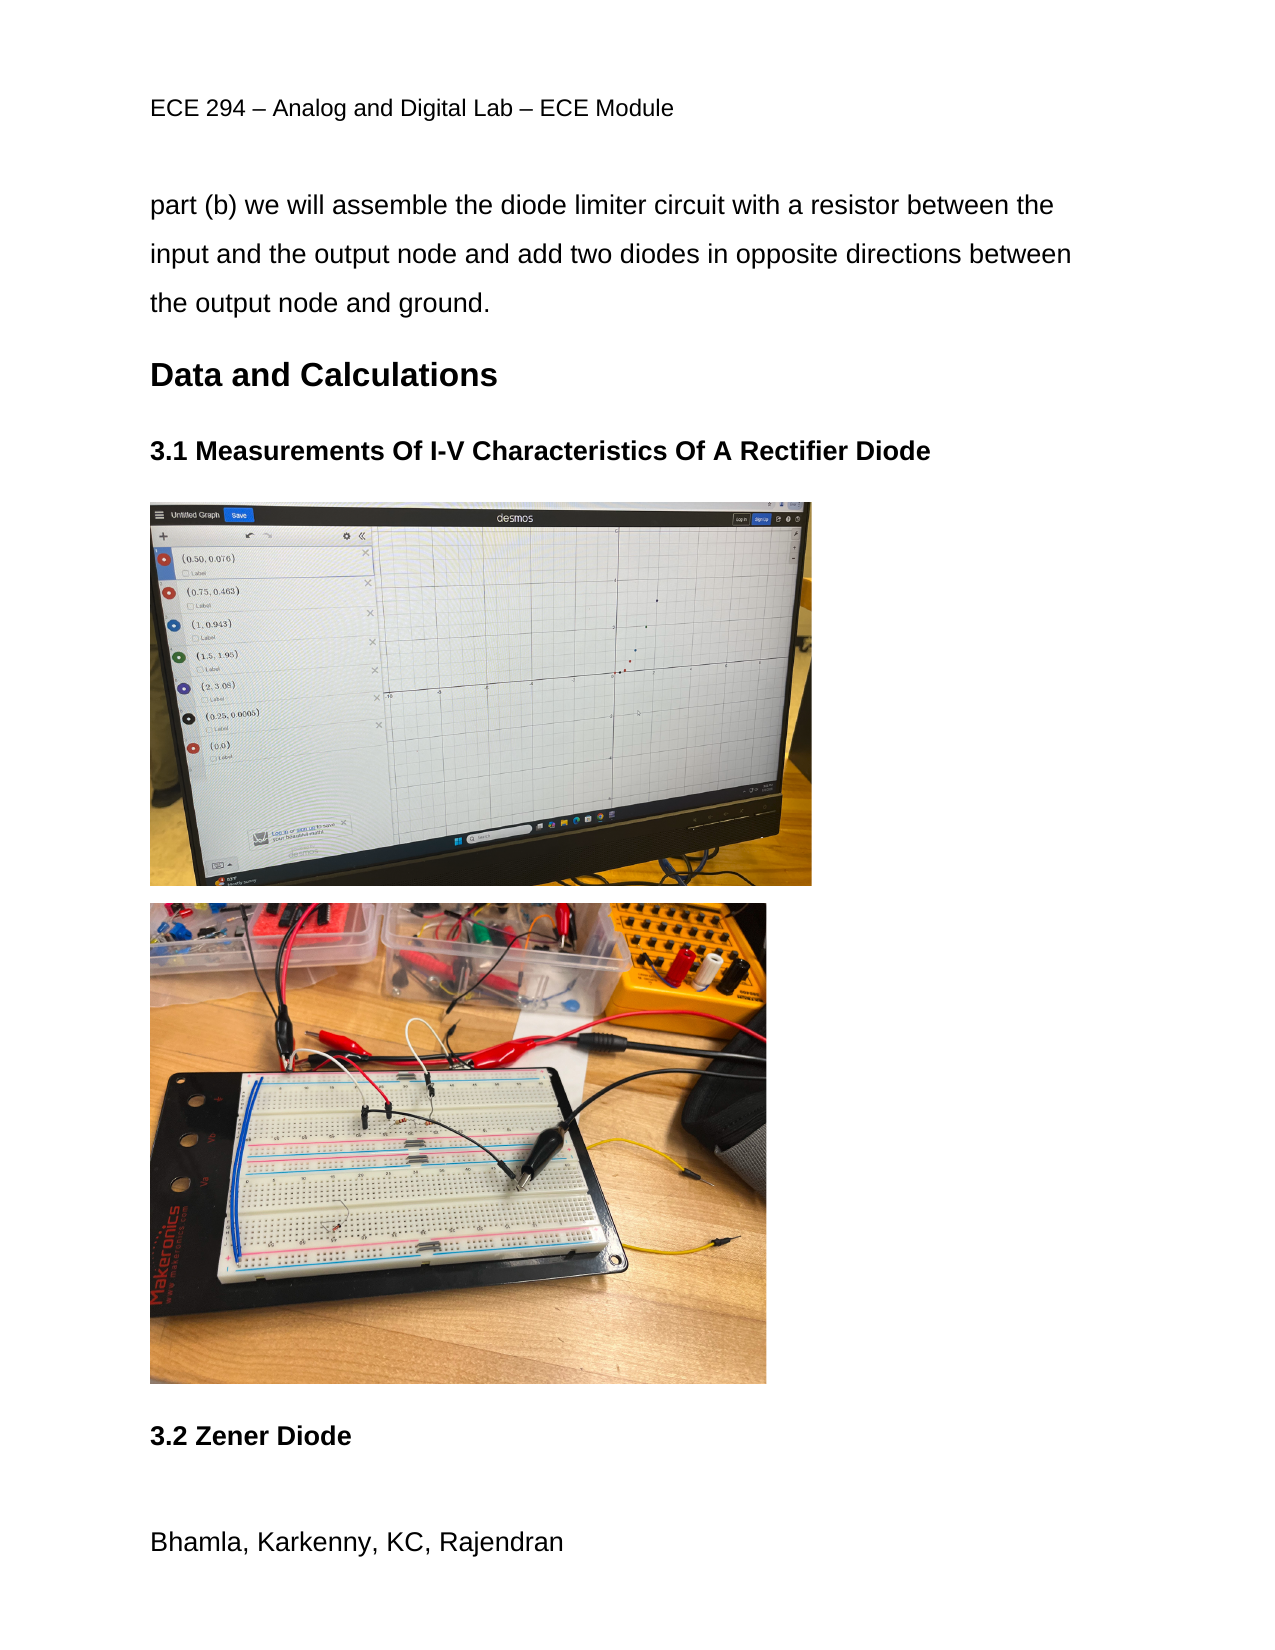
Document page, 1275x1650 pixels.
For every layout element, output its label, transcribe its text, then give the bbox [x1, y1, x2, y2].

picture [150, 903, 767, 1384]
text 3.1 Measurements Of I-V Characteristics Of A Rectifier Diode [150, 434, 1081, 466]
text Data and Calculations [150, 355, 1081, 394]
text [150, 189, 1081, 319]
picture [150, 502, 812, 886]
text 3.2 Zener Diode [150, 1420, 1081, 1451]
